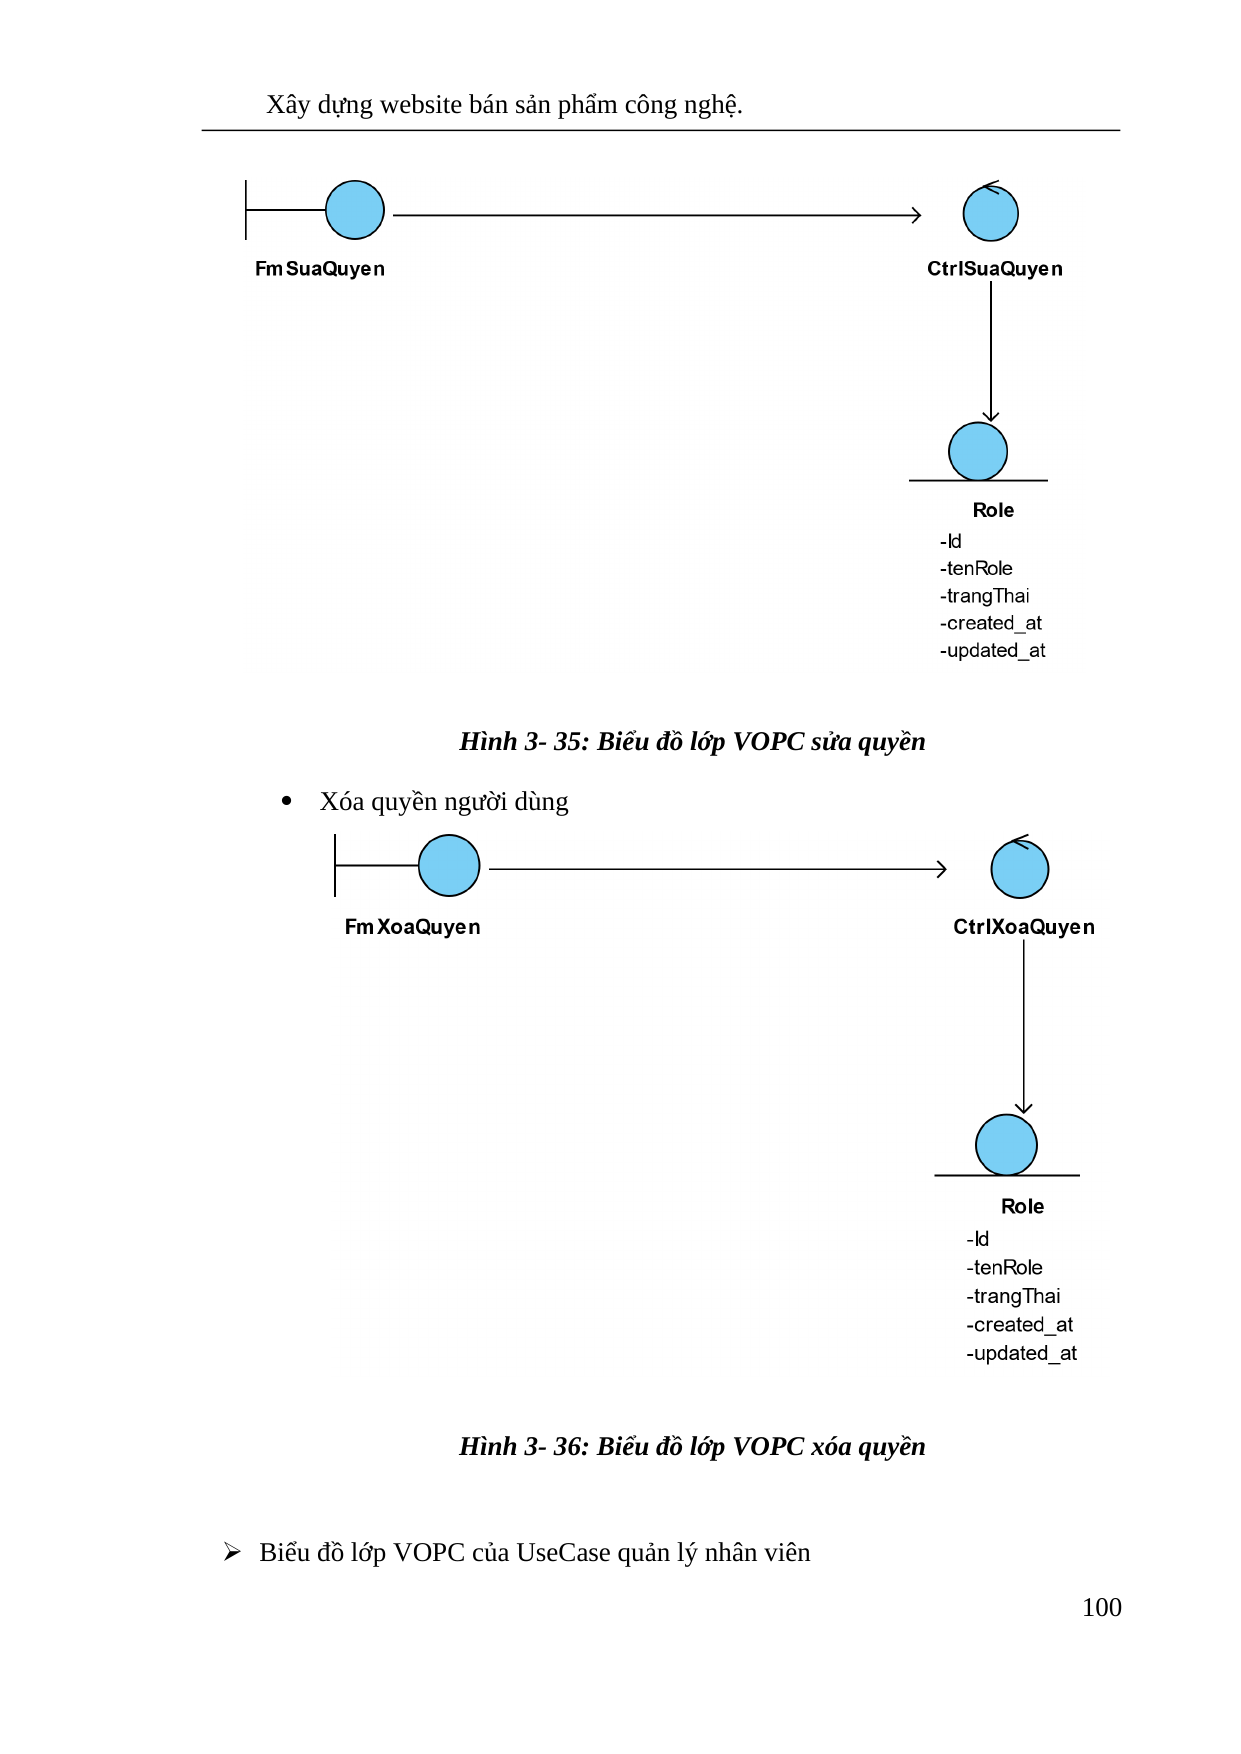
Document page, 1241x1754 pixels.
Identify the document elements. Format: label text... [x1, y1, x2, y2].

text Hình 3- 35: Biểu đồ lớp VOPC sửa quyền [207, 726, 1122, 757]
picture [331, 831, 1111, 1377]
list Biểu đồ lớp VOPC của UseCase quản lý nhân viên [222, 1536, 1122, 1567]
picture [242, 177, 1087, 673]
text Hình 3- 36: Biểu đồ lớp VOPC xóa quyền [207, 1430, 1122, 1461]
list Xóa quyền người dùng [282, 785, 1122, 816]
